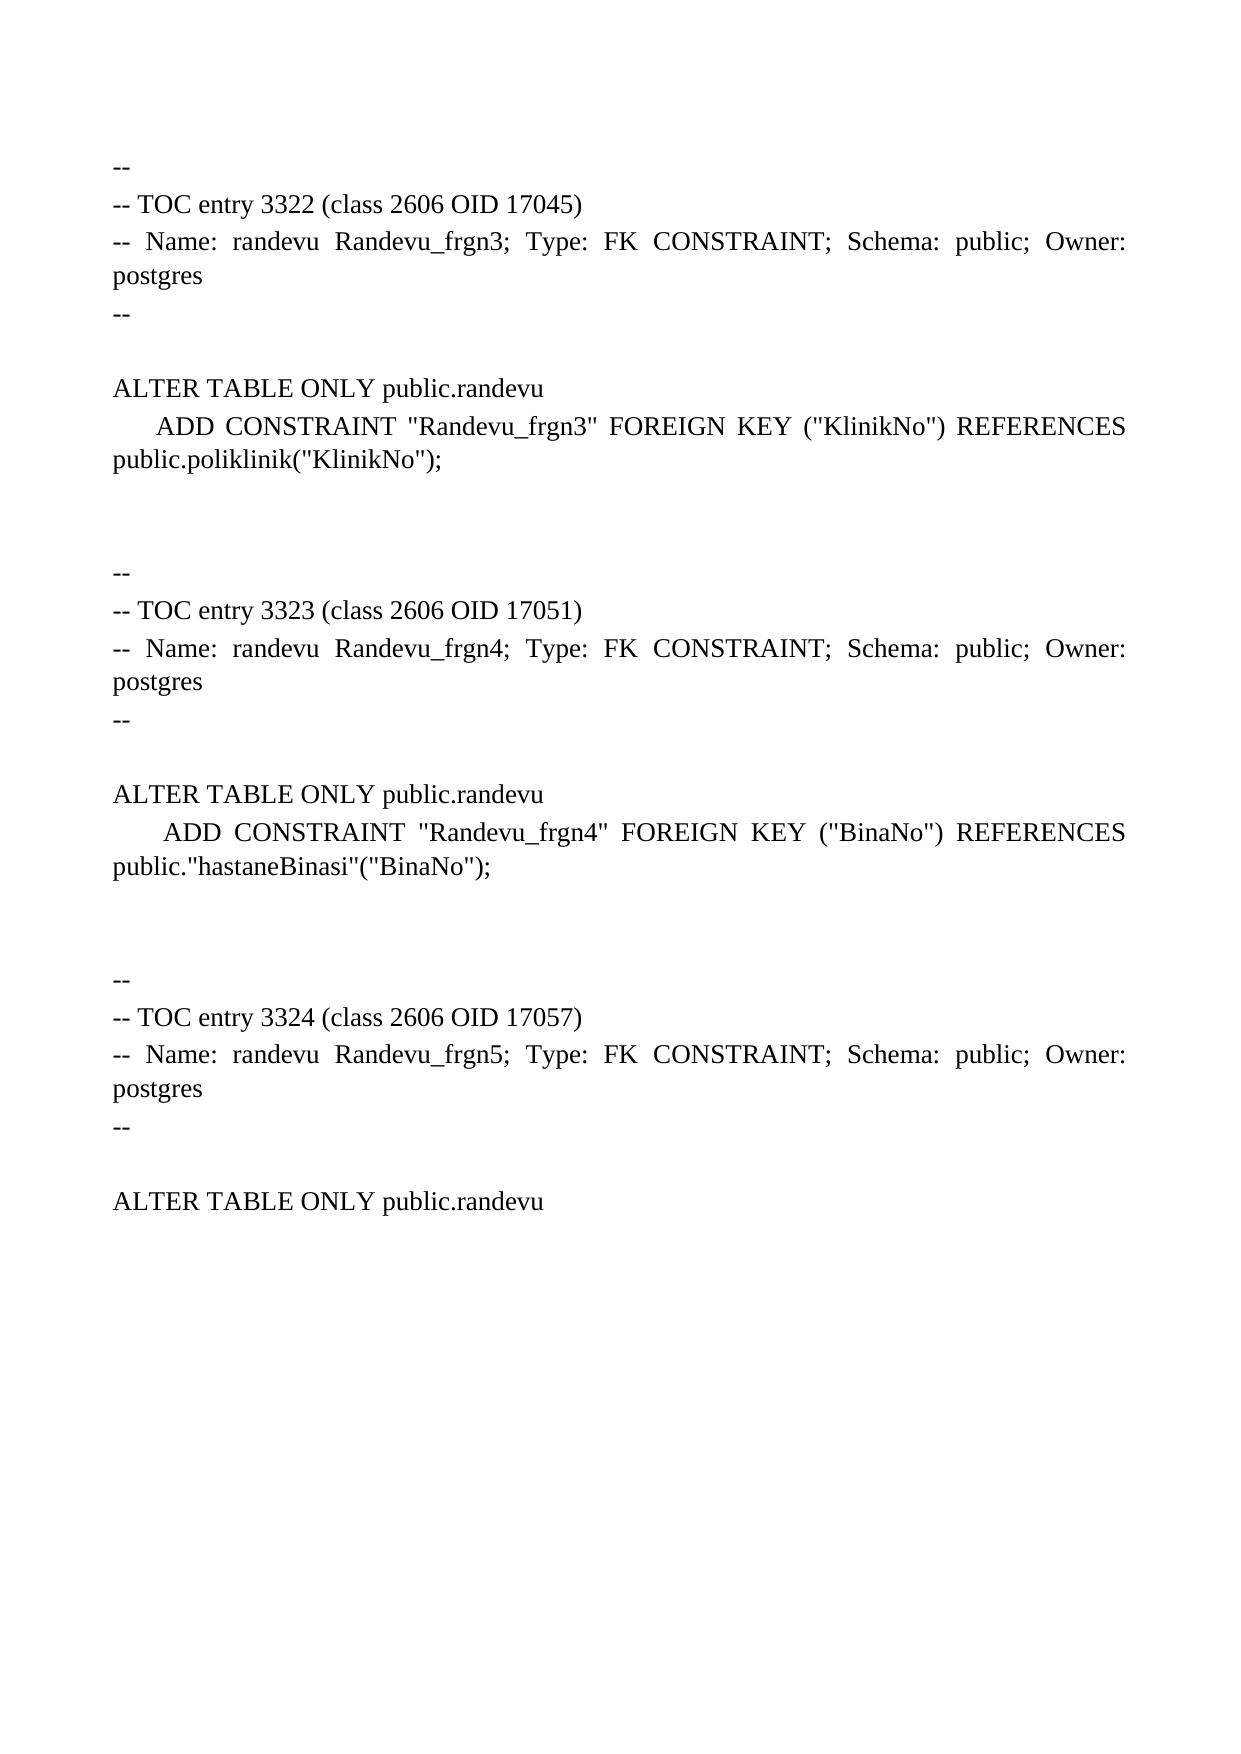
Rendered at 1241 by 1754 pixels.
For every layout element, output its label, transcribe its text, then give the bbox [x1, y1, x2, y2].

text ALTER TABLE ONLY public.randevu [112, 372, 1128, 403]
text -- [112, 150, 1128, 181]
text -- TOC entry 3324 (class 2606 OID 17057) [112, 1001, 1128, 1032]
text -- [112, 963, 1128, 994]
text -- TOC entry 3322 (class 2606 OID 17045) [112, 188, 1128, 219]
text ALTER TABLE ONLY public.randevu [112, 1185, 1128, 1216]
text -- TOC entry 3323 (class 2606 OID 17051) [112, 594, 1128, 625]
text ADD CONSTRAINT "Randevu_frgn4" FOREIGN KEY ("BinaNo") REFERENCES public."hastaneBinasi"("BinaNo"); [112, 816, 1128, 881]
text -- [112, 703, 1128, 734]
text ADD CONSTRAINT "Randevu_frgn3" FOREIGN KEY ("KlinikNo") REFERENCES public.poliklinik("KlinikNo"); [112, 410, 1128, 474]
text ALTER TABLE ONLY public.randevu [112, 778, 1128, 810]
text -- Name: randevu Randevu_frgn3; Type: FK CONSTRAINT; Schema: public; Owner: postgres [112, 225, 1128, 290]
text -- [112, 1109, 1128, 1141]
text -- Name: randevu Randevu_frgn5; Type: FK CONSTRAINT; Schema: public; Owner: postgres [112, 1038, 1128, 1103]
text -- [112, 297, 1128, 328]
text -- Name: randevu Randevu_frgn4; Type: FK CONSTRAINT; Schema: public; Owner: postgres [112, 632, 1128, 697]
text -- [112, 556, 1128, 588]
